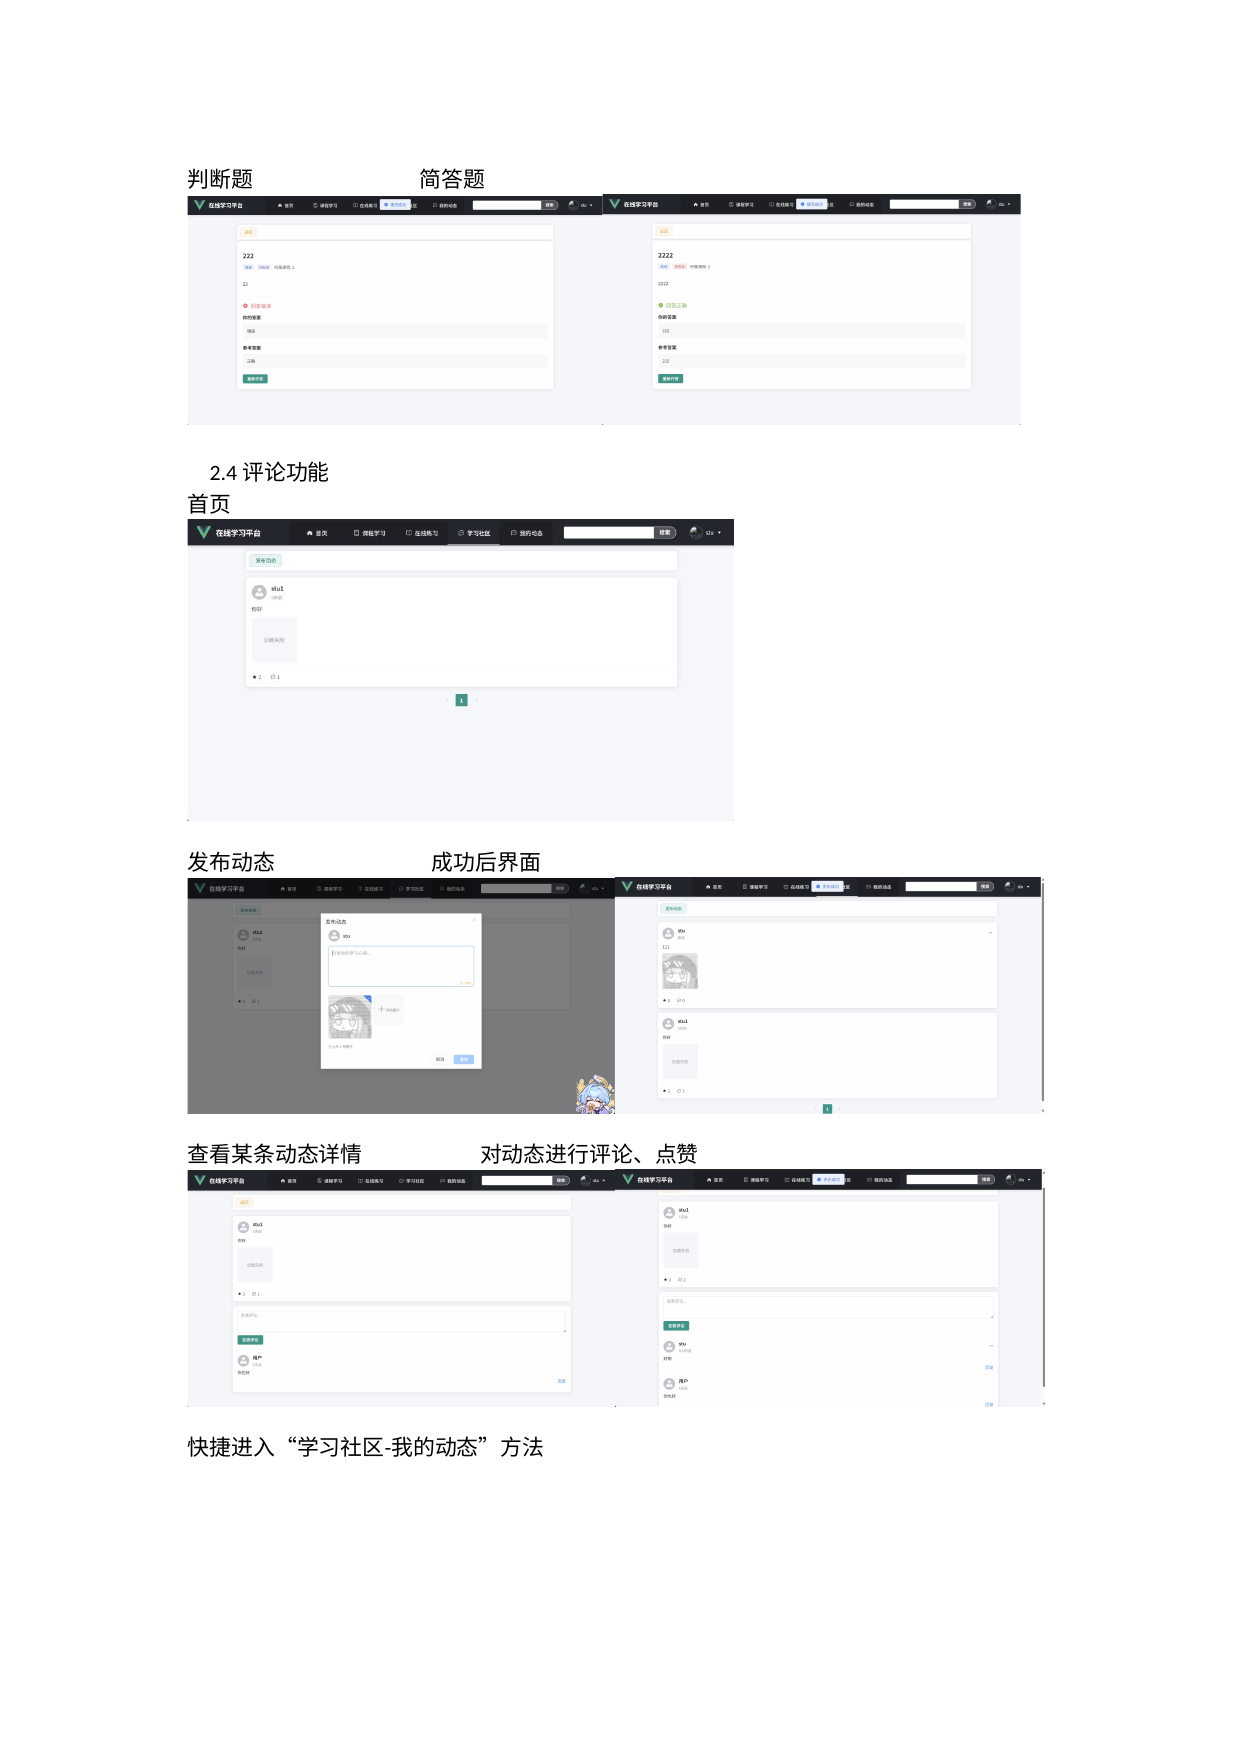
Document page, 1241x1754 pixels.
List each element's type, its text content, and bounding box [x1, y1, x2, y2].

picture [187, 1169, 1046, 1407]
picture [187, 519, 734, 821]
list 评论功能 [187, 454, 1053, 487]
picture [187, 194, 1021, 425]
list 首页 [187, 487, 1053, 519]
text 判断题 简答题 [187, 162, 1053, 194]
list 快捷进入“学习社区-我的动态”方法 [187, 1429, 1053, 1462]
picture [187, 877, 1045, 1114]
list 发布动态 成功后界面 [187, 844, 1053, 877]
list 查看某条动态详情 对动态进行评论、点赞 [187, 1137, 1053, 1169]
